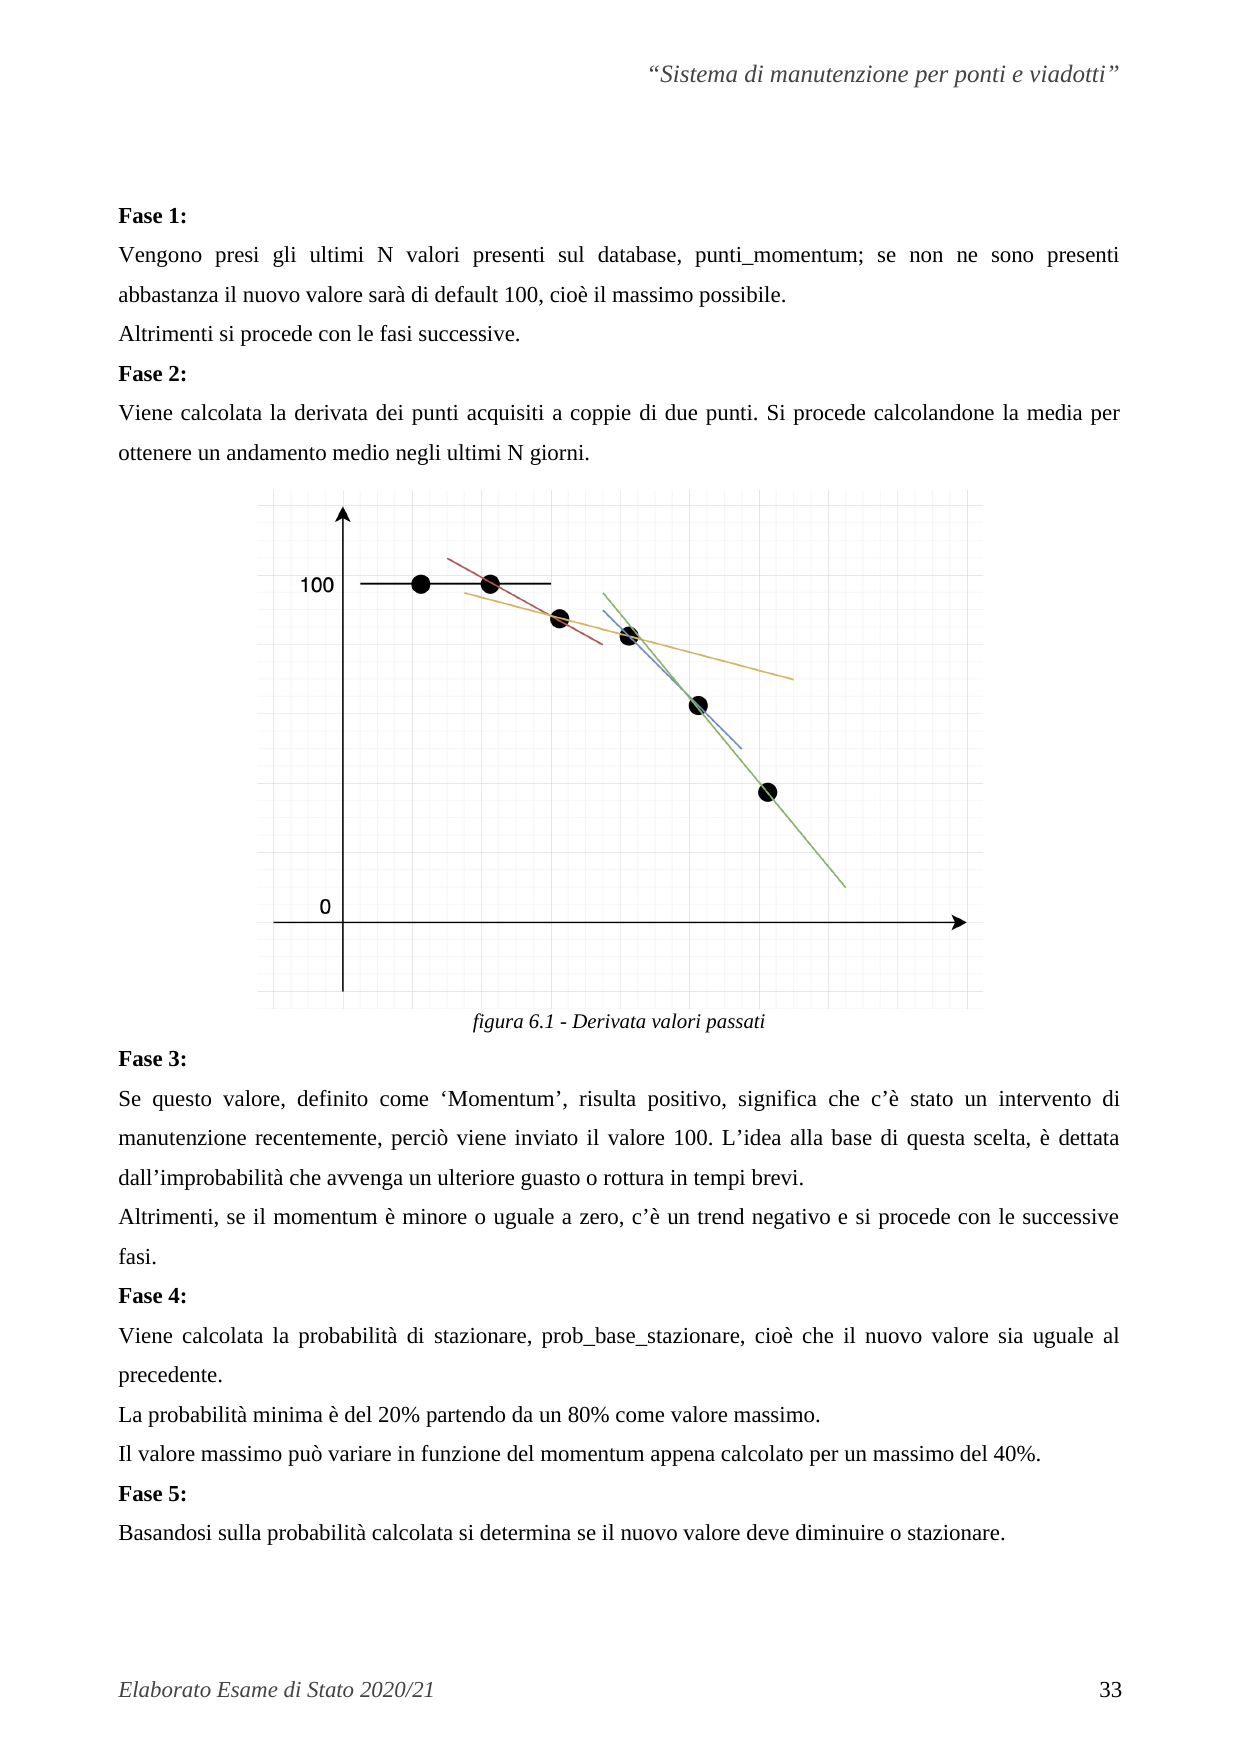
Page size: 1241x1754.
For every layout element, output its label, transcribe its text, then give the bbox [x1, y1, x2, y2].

text Viene calcolata la probabilità di stazionare, prob_base_stazionare, cioè che il nuovo valore sia uguale al precedente. [118, 1322, 1122, 1388]
text Vengono presi gli ultimi N valori presenti sul database, punti_momentum; se non ne sono presenti abbastanza il nuovo valore sarà di default 100, cioè il massimo possibile. [118, 241, 1122, 307]
text Fase 3: [118, 1045, 1122, 1072]
text Altrimenti, se il momentum è minore o uguale a zero, c’è un trend negativo e si procede con le successive fasi. [118, 1203, 1122, 1269]
text Basandosi sulla probabilità calcolata si determina se il nuovo valore deve diminuire o stazionare. [118, 1519, 1122, 1546]
text figura 6.1 - Derivata valori passati [118, 1009, 1122, 1033]
text Fase 1: [118, 202, 1122, 228]
text Viene calcolata la derivata dei punti acquisiti a coppie di due punti. Si procede calcolandone la media per ottenere un andamento medio negli ultimi N giorni. [118, 399, 1122, 465]
text Fase 4: [118, 1282, 1122, 1309]
picture [257, 490, 984, 1009]
text Il valore massimo può variare in funzione del momentum appena calcolato per un massimo del 40%. [118, 1440, 1122, 1467]
text Se questo valore, definito come ‘Momentum’, risulta positivo, significa che c’è stato un intervento di manutenzione recentemente, perciò viene inviato il valore 100. L’idea alla base di questa scelta, è dettata dall’improbabilità che avvenga un ulteriore guasto o rottura in tempi brevi. [118, 1085, 1122, 1190]
text La probabilità minima è del 20% partendo da un 80% come valore massimo. [118, 1401, 1122, 1427]
text Fase 2: [118, 360, 1122, 386]
text Altrimenti si procede con le fasi successive. [118, 320, 1122, 347]
text Fase 5: [118, 1480, 1122, 1506]
